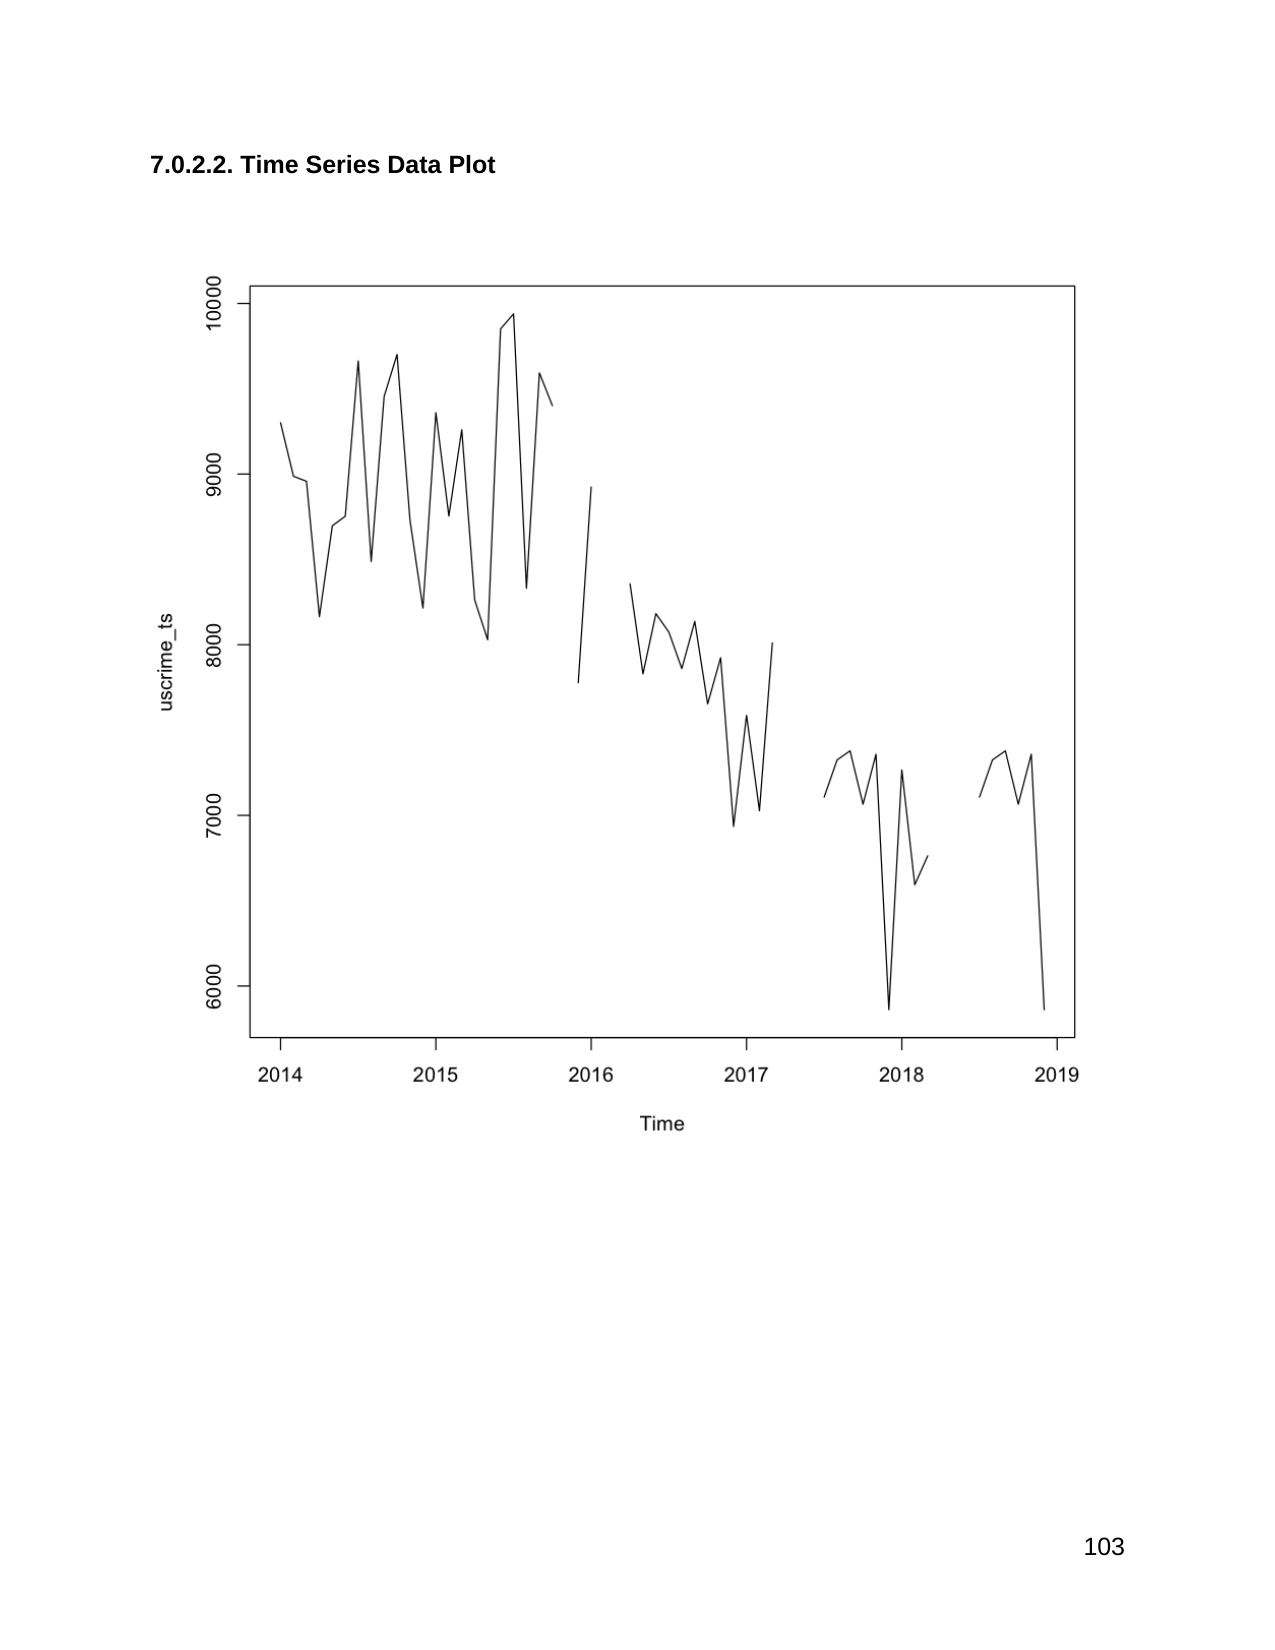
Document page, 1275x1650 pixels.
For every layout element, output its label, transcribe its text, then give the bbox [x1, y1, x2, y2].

picture [150, 187, 1125, 1162]
subtitle 7.0.2.2. Time Series Data Plot [150, 150, 1125, 179]
